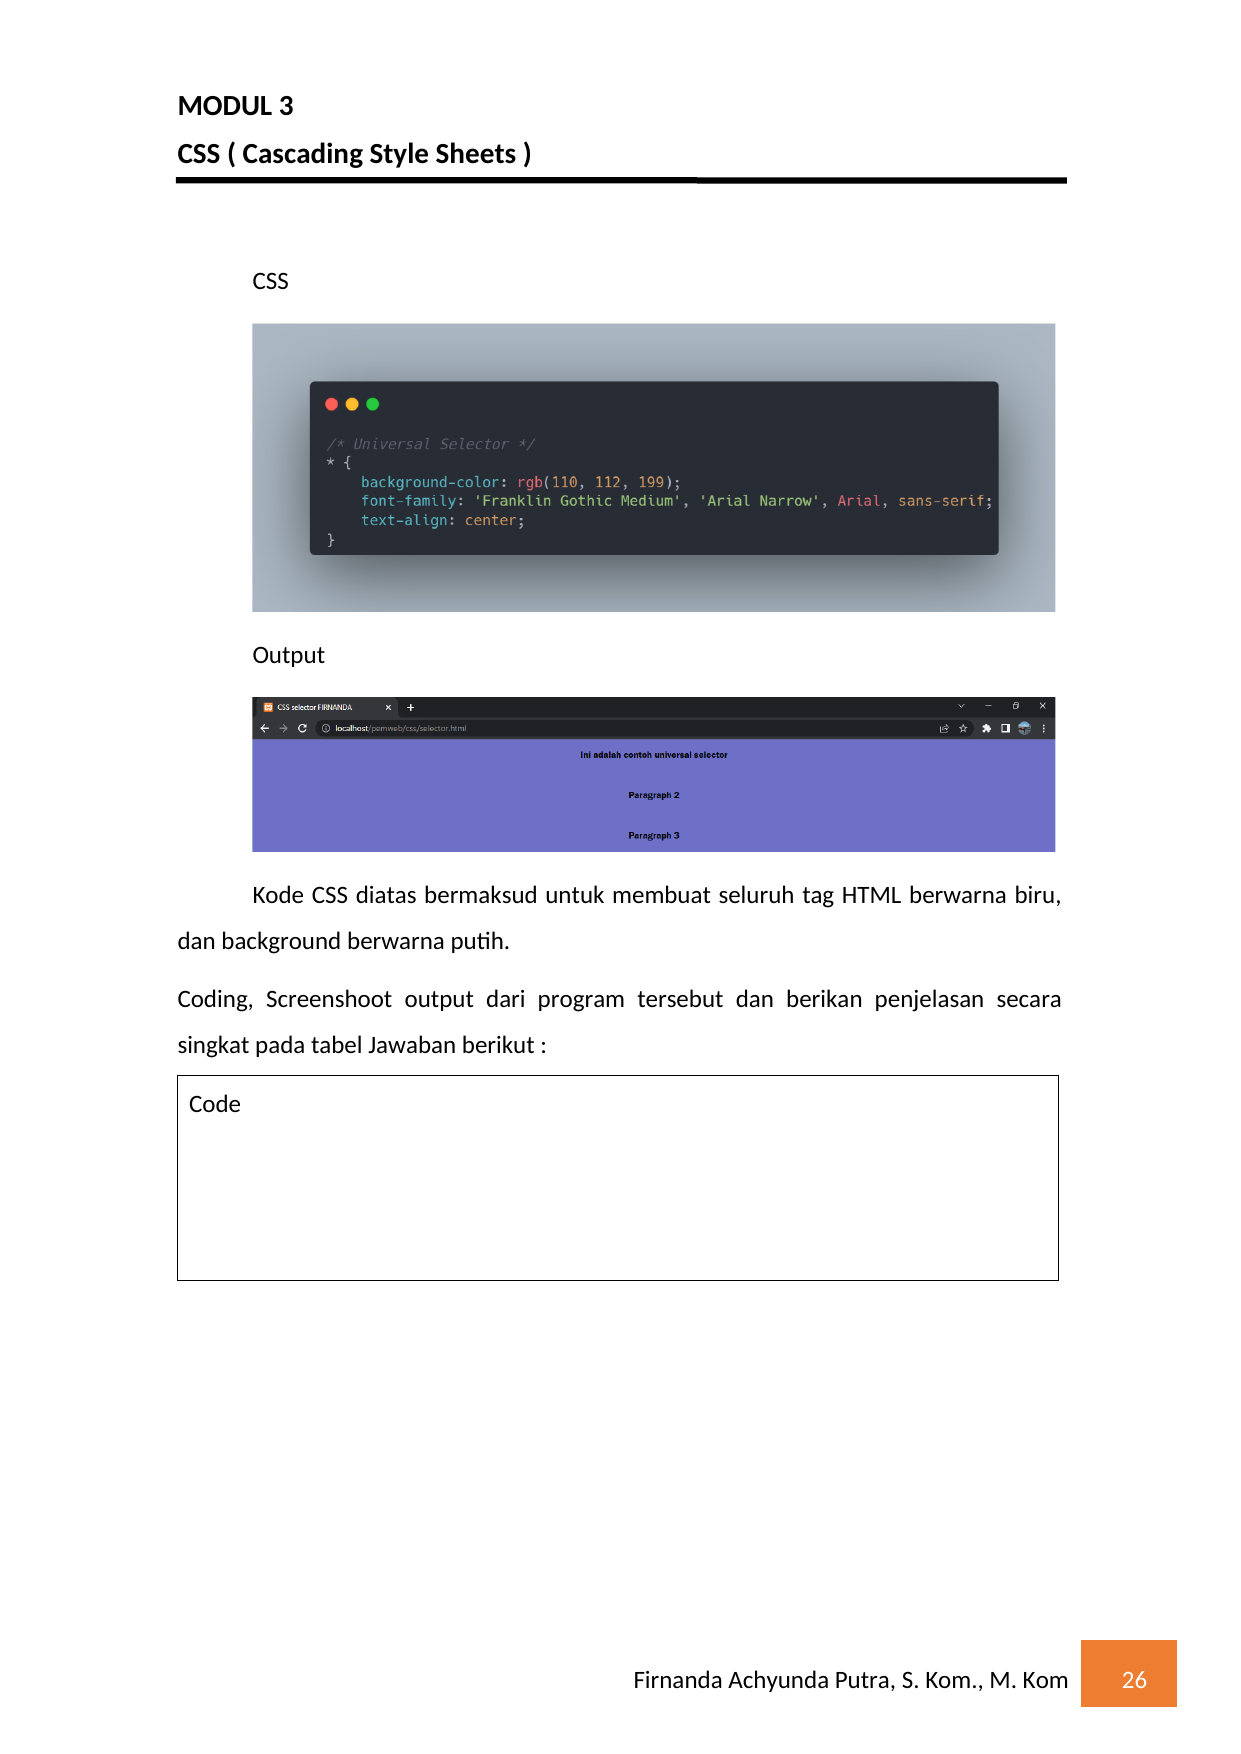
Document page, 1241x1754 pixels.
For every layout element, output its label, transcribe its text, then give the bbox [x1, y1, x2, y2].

picture [252, 697, 1056, 852]
text Kode CSS diatas bermaksud untuk membuat seluruh tag HTML berwarna biru, dan background berwarna putih. [177, 879, 1063, 955]
text Coding, Screenshoot output dari program tersebut dan berikan penjelasan secara singkat pada tabel Jawaban berikut : [177, 983, 1063, 1059]
picture [252, 323, 1056, 612]
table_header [178, 1076, 1058, 1280]
text Output [177, 639, 1063, 670]
text CSS [177, 265, 1063, 296]
